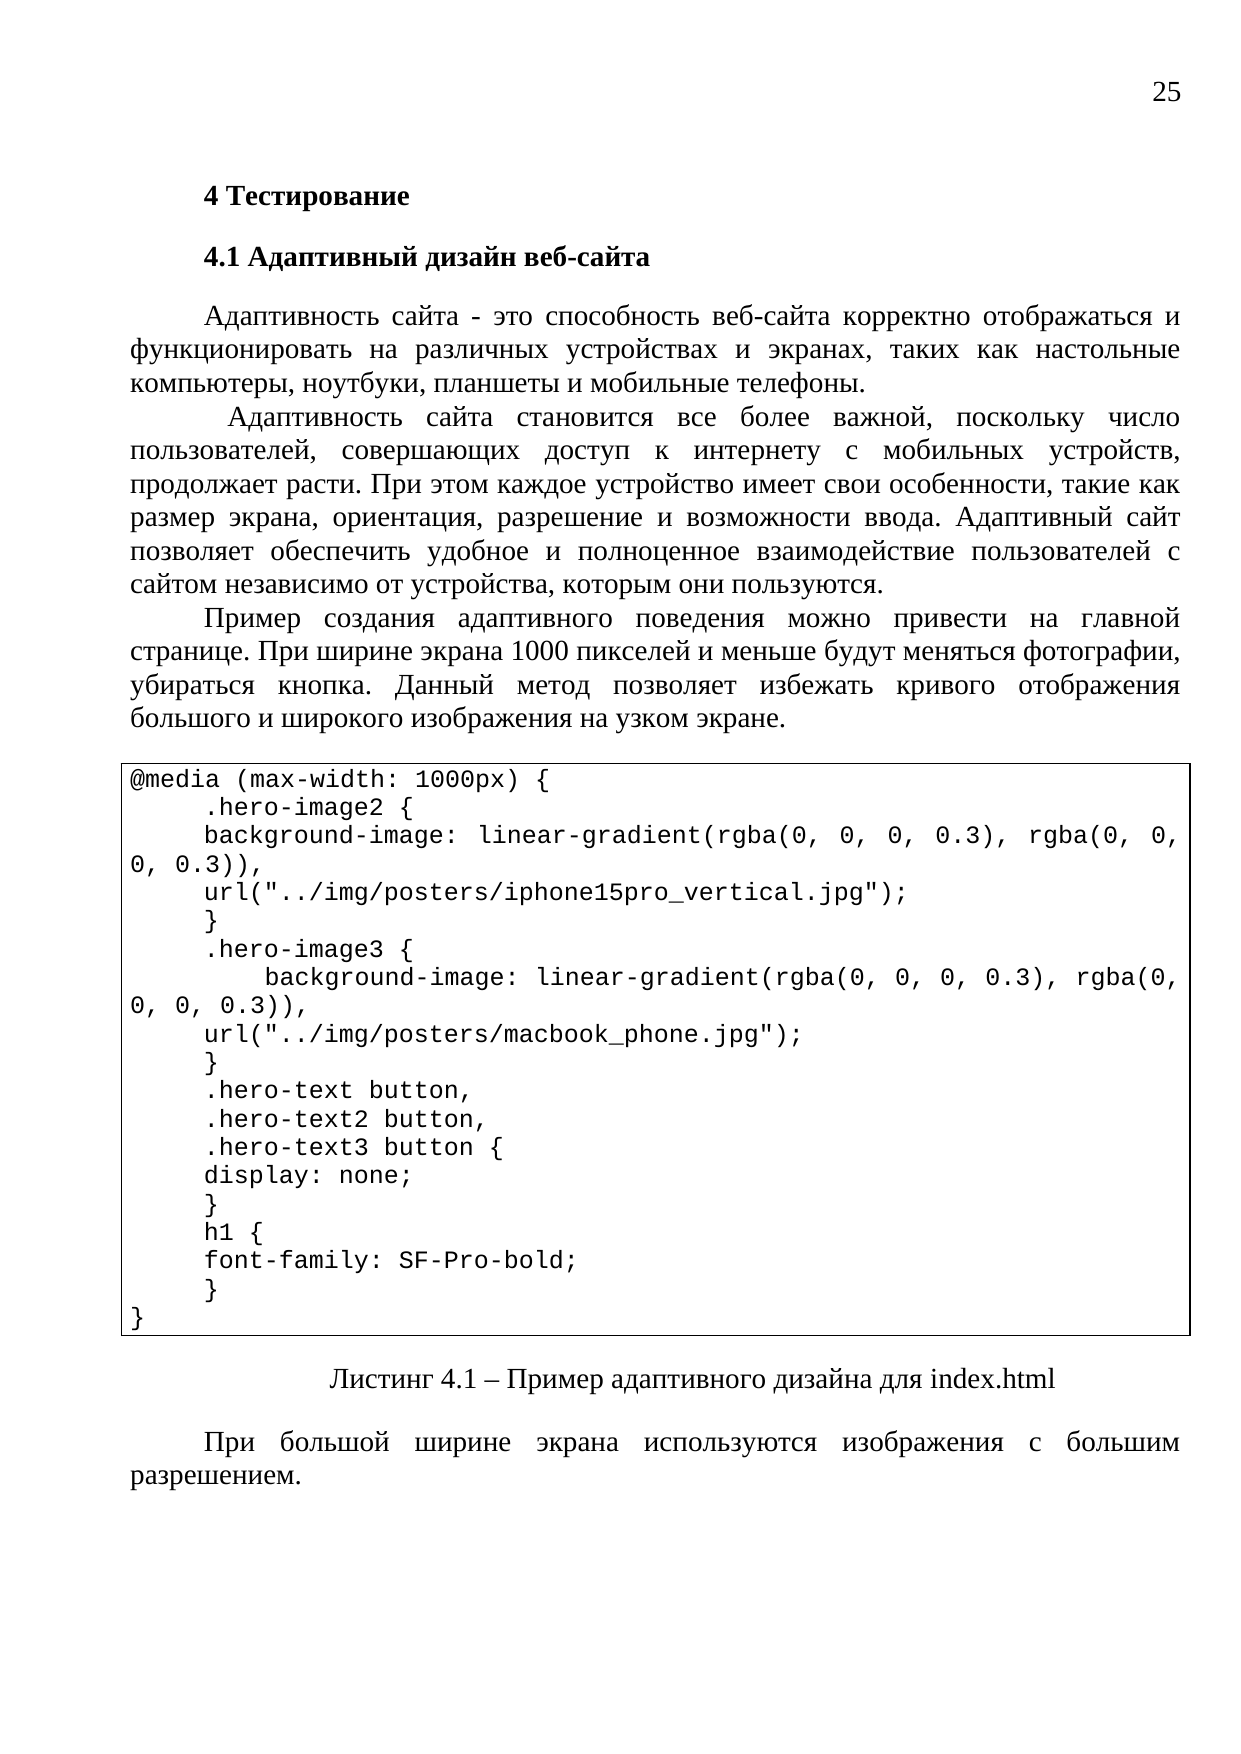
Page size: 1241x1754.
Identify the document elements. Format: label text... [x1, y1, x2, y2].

text При большой ширине экрана используются изображения с большим разрешением. [130, 1424, 1181, 1491]
text @media (max-width: 1000px) { [122, 764, 1189, 795]
text display: none; [130, 1163, 1181, 1191]
text background-image: linear-gradient(rgba(0, 0, 0, 0.3), rgba(0, 0, 0, 0.3)), [130, 965, 1181, 1021]
text Листинг 4.1 – Пример адаптивного дизайна для index.html [130, 1361, 1181, 1395]
text .hero-image2 { [130, 795, 1181, 823]
text } [130, 1050, 1181, 1078]
text font-family: SF-Pro-bold; [130, 1248, 1181, 1276]
text url("../img/posters/iphone15pro_vertical.jpg"); [130, 880, 1181, 908]
text .hero-image3 { [130, 936, 1181, 965]
text } [130, 1191, 1181, 1220]
text .hero-text button, [130, 1078, 1181, 1106]
text } [122, 1302, 1189, 1335]
subtitle 4.1 Адаптивный дизайн веб-сайта [130, 239, 1181, 273]
text .hero-text2 button, [130, 1106, 1181, 1135]
text url("../img/posters/macbook_phone.jpg"); [130, 1021, 1181, 1050]
text Пример создания адаптивного поведения можно привести на главной странице. При ширине экрана 1000 пикселей и меньше будут меняться фотографии, убираться кнопка. Данный метод позволяет избежать кривого отображения большого и широкого изображения на узком экране. [130, 600, 1181, 734]
text } [130, 1276, 1181, 1302]
text background-image: linear-gradient(rgba(0, 0, 0, 0.3), rgba(0, 0, 0, 0.3)), [130, 823, 1181, 880]
text Адаптивность сайта - это способность веб-сайта корректно отображаться и функционировать на различных устройствах и экранах, таких как настольные компьютеры, ноутбуки, планшеты и мобильные телефоны. [130, 298, 1181, 399]
subtitle 4 Тестирование [130, 178, 1181, 212]
text h1 { [130, 1220, 1181, 1248]
text Адаптивность сайта становится все более важной, поскольку число пользователей, совершающих доступ к интернету с мобильных устройств, продолжает расти. При этом каждое устройство имеет свои особенности, такие как размер экрана, ориентация, разрешение и возможности ввода. Адаптивный сайт позволяет обеспечить удобное и полноценное взаимодействие пользователей с сайтом независимо от устройства, которым они пользуются. [130, 399, 1181, 600]
text } [130, 908, 1181, 936]
text .hero-text3 button { [130, 1135, 1181, 1163]
